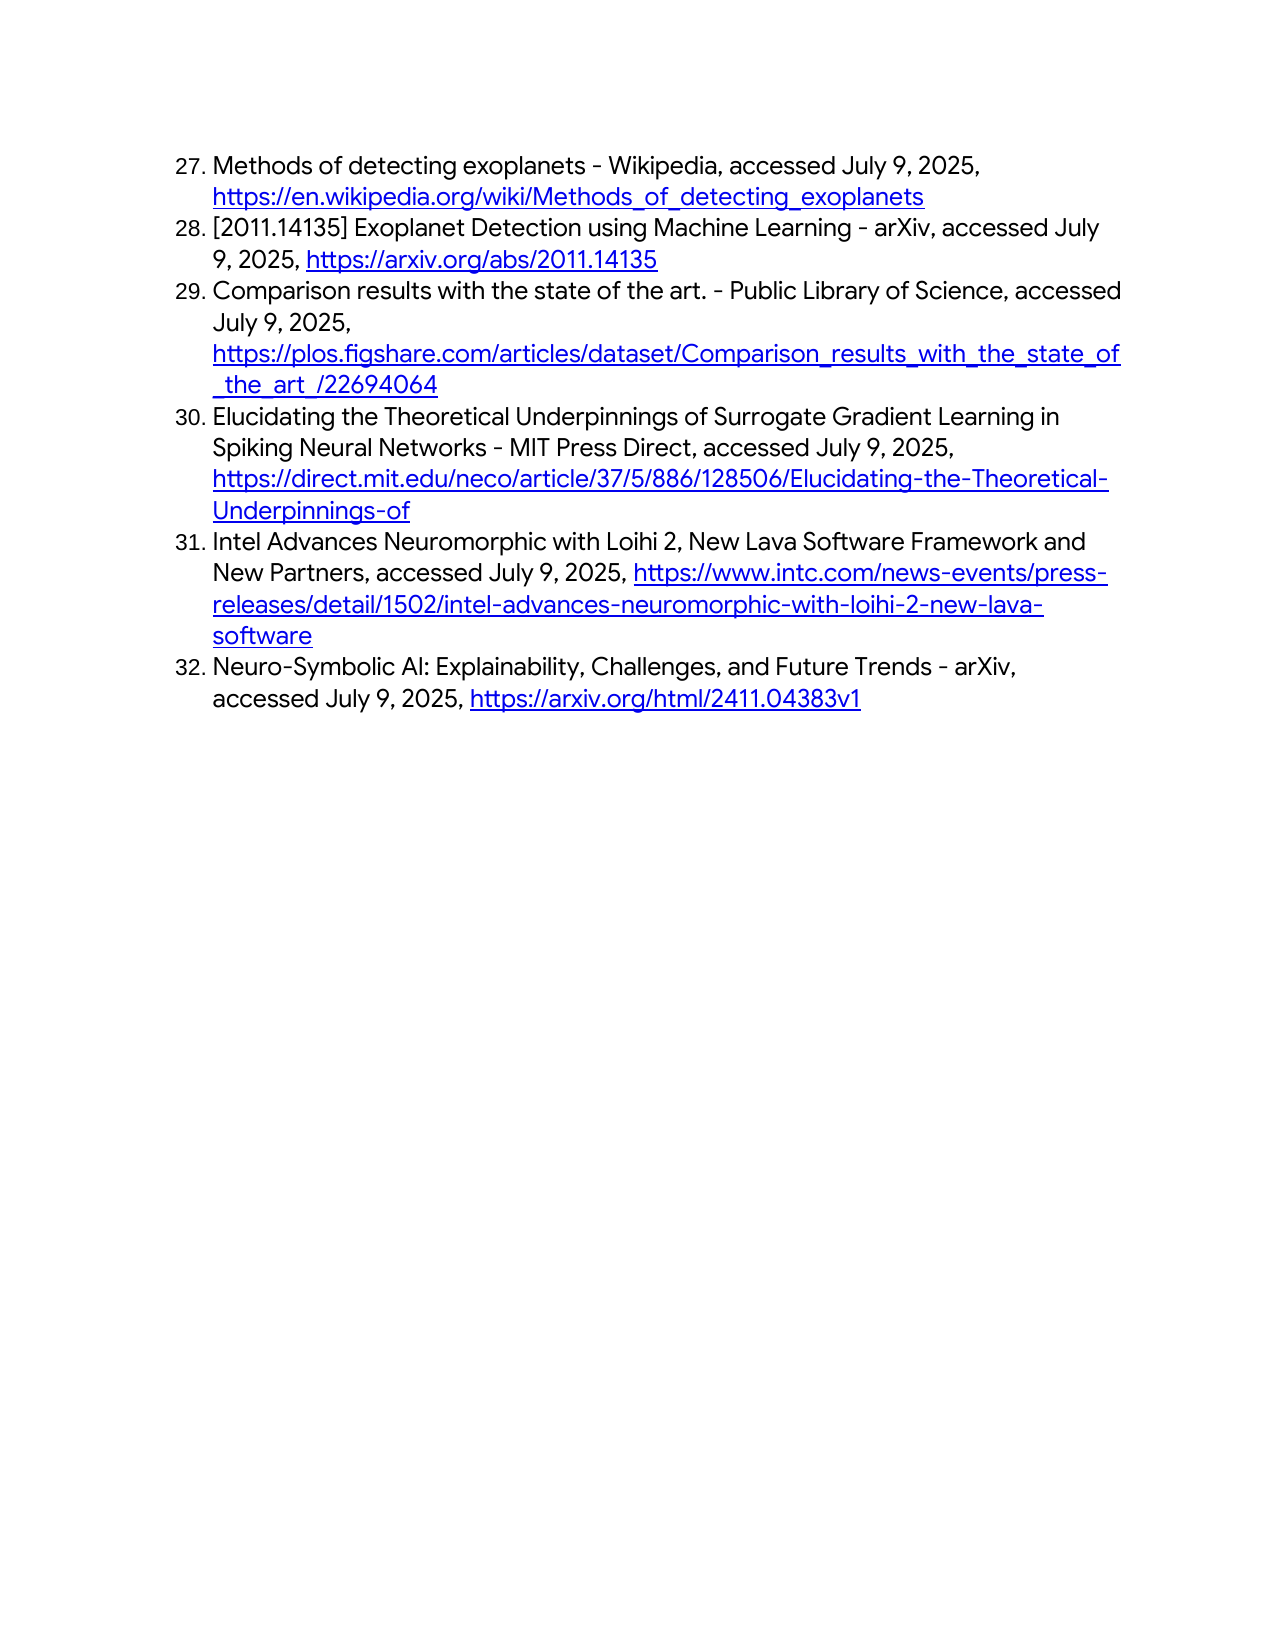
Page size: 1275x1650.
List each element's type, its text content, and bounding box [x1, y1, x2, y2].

list Elucidating the Theoretical Underpinnings of Surrogate Gradient Learning in Spiking Neural Networks - MIT Press Direct, accessed July 9, 2025, https://direct.mit.edu/neco/article/37/5/886/128506/Elucidating-the-Theoretical-Underpinnings-of [175, 401, 1125, 526]
list Intel Advances Neuromorphic with Loihi 2, New Lava Software Framework and New Partners, accessed July 9, 2025, https://www.intc.com/news-events/press-releases/detail/1502/intel-advances-neuromorphic-with-loihi-2-new-lava-software [175, 526, 1125, 652]
list Comparison results with the state of the art. - Public Library of Science, accessed July 9, 2025, https://plos.figshare.com/articles/dataset/Comparison_results_with_the_state_of_the_art_/22694064 [175, 275, 1125, 401]
list Methods of detecting exoplanets - Wikipedia, accessed July 9, 2025, https://en.wikipedia.org/wiki/Methods_of_detecting_exoplanets [175, 150, 1125, 213]
list Neuro-Symbolic AI: Explainability, Challenges, and Future Trends - arXiv, accessed July 9, 2025, https://arxiv.org/html/2411.04383v1 [175, 652, 1125, 714]
list [2011.14135] Exoplanet Detection using Machine Learning - arXiv, accessed July 9, 2025, https://arxiv.org/abs/2011.14135 [175, 213, 1125, 275]
